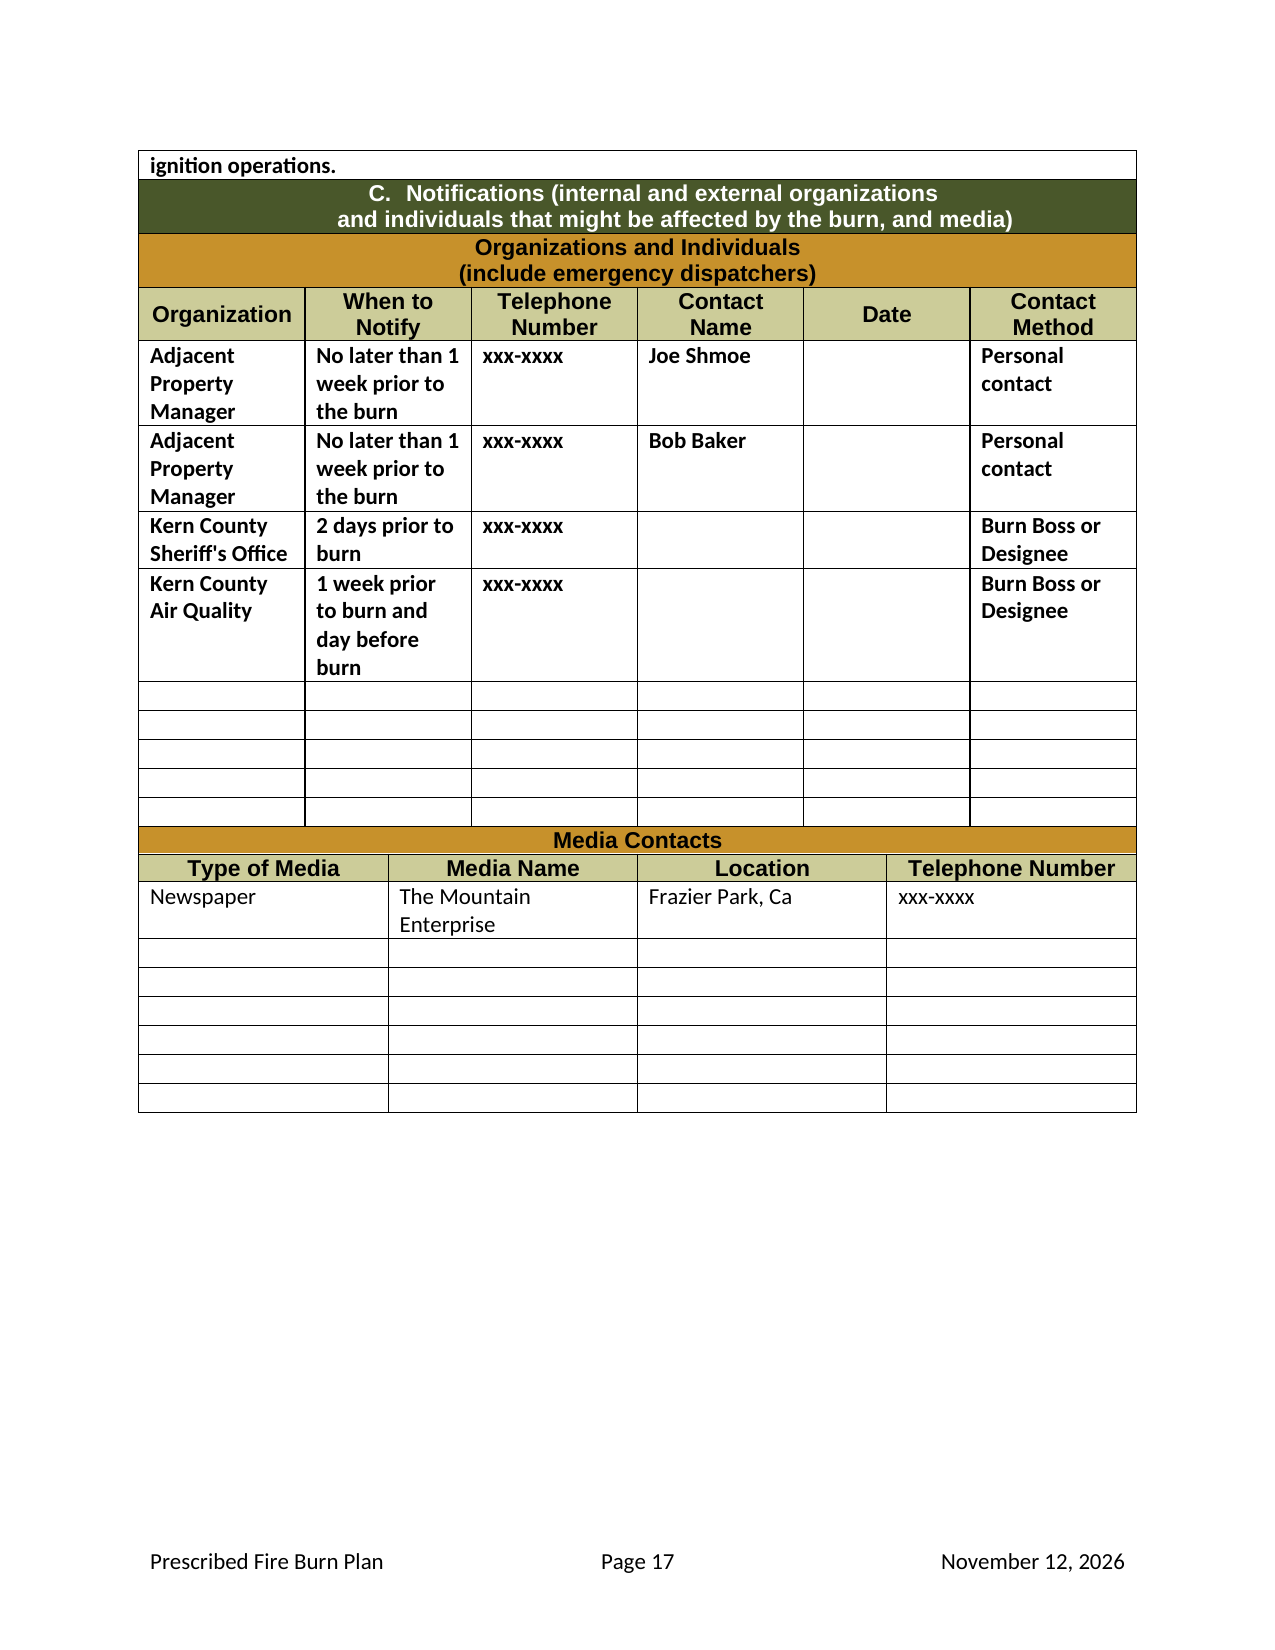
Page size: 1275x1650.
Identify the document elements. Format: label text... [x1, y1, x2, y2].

table_cell [472, 711, 637, 739]
table_cell [306, 682, 471, 710]
table_cell Media Name [389, 855, 637, 881]
table_cell [306, 740, 471, 768]
table_cell No later than 1 week prior to the burn [306, 426, 471, 511]
table_cell Date [804, 288, 969, 340]
table_cell Location [638, 855, 886, 881]
table_cell [638, 968, 886, 996]
table_cell [804, 711, 969, 739]
table_cell [139, 968, 388, 996]
table_cell [971, 798, 1136, 826]
table_cell [389, 997, 637, 1025]
table_cell [139, 740, 304, 768]
table_cell No later than 1 week prior to the burn [306, 341, 471, 425]
table_cell [804, 798, 969, 826]
table_cell [389, 1026, 637, 1054]
table_cell The Mountain Enterprise [389, 882, 637, 938]
table_cell [638, 569, 803, 681]
table_cell Kern County Air Quality [139, 569, 304, 681]
table_cell [139, 997, 388, 1025]
table_cell [638, 711, 803, 739]
table_cell [638, 682, 803, 710]
table_cell [389, 1055, 637, 1083]
table_cell Burn Boss or Designee [971, 512, 1136, 568]
table_cell [887, 1084, 1136, 1112]
table_cell When to Notify [306, 288, 471, 340]
table_cell [638, 997, 886, 1025]
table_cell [139, 151, 1136, 179]
table_cell [887, 1026, 1136, 1054]
table_cell [804, 769, 969, 797]
table_cell xxx-xxxx [472, 512, 637, 568]
table_cell Organization [139, 288, 304, 340]
table_cell [804, 512, 969, 568]
table_cell [887, 968, 1136, 996]
table_cell Personal contact [971, 426, 1136, 511]
table_cell Contact Method [971, 288, 1136, 340]
table_cell Adjacent Property Manager [139, 426, 304, 511]
table_cell [804, 569, 969, 681]
table_cell Contact Name [638, 288, 803, 340]
table_cell xxx-xxxx [472, 341, 637, 425]
table_cell [638, 1026, 886, 1054]
table_cell [804, 682, 969, 710]
table_cell Joe Shmoe [638, 341, 803, 425]
table_cell [638, 512, 803, 568]
table_cell [804, 341, 969, 425]
table_cell 2 days prior to burn [306, 512, 471, 568]
table_cell [139, 1055, 388, 1083]
table_cell [389, 968, 637, 996]
table_cell [971, 740, 1136, 768]
table_cell [389, 1084, 637, 1112]
table_cell [971, 711, 1136, 739]
table_cell Type of Media [139, 855, 388, 881]
table_cell [804, 426, 969, 511]
table_cell Personal contact [971, 341, 1136, 425]
table_cell xxx-xxxx [472, 426, 637, 511]
table_cell Bob Baker [638, 426, 803, 511]
table_cell [306, 769, 471, 797]
table_cell Notifications (internal and external organizations and individuals that might be affected by the burn, and media) [139, 180, 1136, 233]
table_cell [139, 711, 304, 739]
table_cell [804, 740, 969, 768]
table_cell [306, 798, 471, 826]
table_cell xxx-xxxx [887, 882, 1136, 938]
table_cell [887, 997, 1136, 1025]
table_cell [139, 769, 304, 797]
table_cell [139, 939, 388, 967]
table_cell [638, 769, 803, 797]
table_cell Newspaper [139, 882, 388, 938]
table_cell [306, 711, 471, 739]
table_cell Media Contacts [139, 827, 1136, 853]
table_cell Organizations and Individuals (include emergency dispatchers) [139, 234, 1136, 287]
table_cell [887, 939, 1136, 967]
table_cell xxx-xxxx [472, 569, 637, 681]
table_cell [472, 740, 637, 768]
table_cell [638, 740, 803, 768]
table_cell Adjacent Property Manager [139, 341, 304, 425]
table_cell [638, 939, 886, 967]
table_cell [472, 682, 637, 710]
table_cell Burn Boss or Designee [971, 569, 1136, 681]
table_cell [638, 1084, 886, 1112]
table_cell [139, 798, 304, 826]
table_cell [638, 1055, 886, 1083]
table_cell [638, 798, 803, 826]
table_cell Kern County Sheriff's Office [139, 512, 304, 568]
table_cell Frazier Park, Ca [638, 882, 886, 938]
table_cell [887, 1055, 1136, 1083]
table_cell [472, 798, 637, 826]
table_cell [139, 682, 304, 710]
table_cell [472, 769, 637, 797]
table_cell Telephone Number [472, 288, 637, 340]
table_cell Telephone Number [887, 855, 1136, 881]
table_cell [971, 682, 1136, 710]
table_cell [139, 1026, 388, 1054]
table_cell [139, 1084, 388, 1112]
table_cell [971, 769, 1136, 797]
table_cell 1 week prior to burn and day before burn [306, 569, 471, 681]
table_cell [389, 939, 637, 967]
